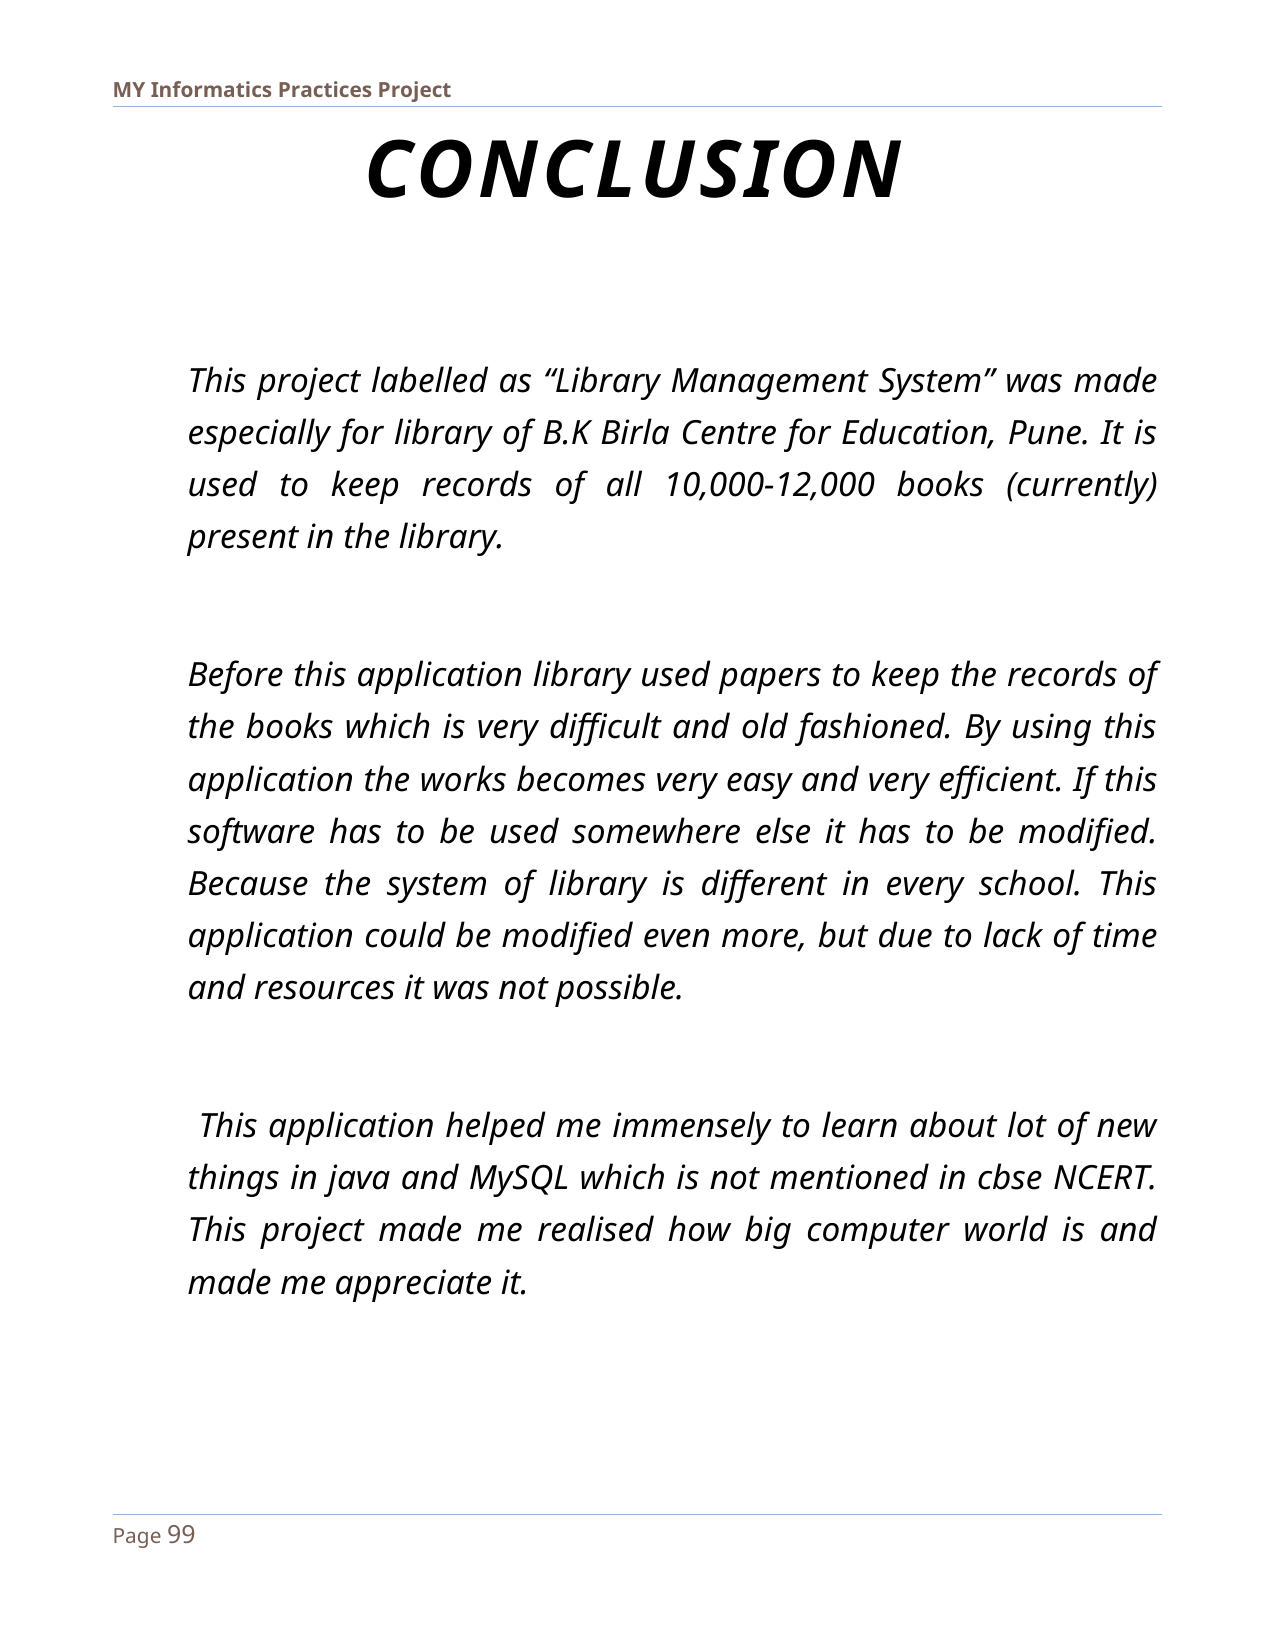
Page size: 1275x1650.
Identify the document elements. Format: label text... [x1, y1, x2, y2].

title Conclusion [112, 112, 1162, 220]
text This application helped me immensely to learn about lot of new things in java and MySQL which is not mentioned in cbse NCERT. This project made me realised how big computer world is and made me appreciate it. [187, 1102, 1162, 1304]
text Before this application library used papers to keep the records of the books which is very difficult and old fashioned. By using this application the works becomes very easy and very efficient. If this software has to be used somewhere else it has to be modified. Because the system of library is different in every school. This application could be modified even more, but due to lack of time and resources it was not possible. [187, 651, 1162, 1009]
text This project labelled as “Library Management System” was made especially for library of B.K Birla Centre for Education, Pune. It is used to keep records of all 10,000-12,000 books (currently) present in the library. [187, 357, 1162, 559]
